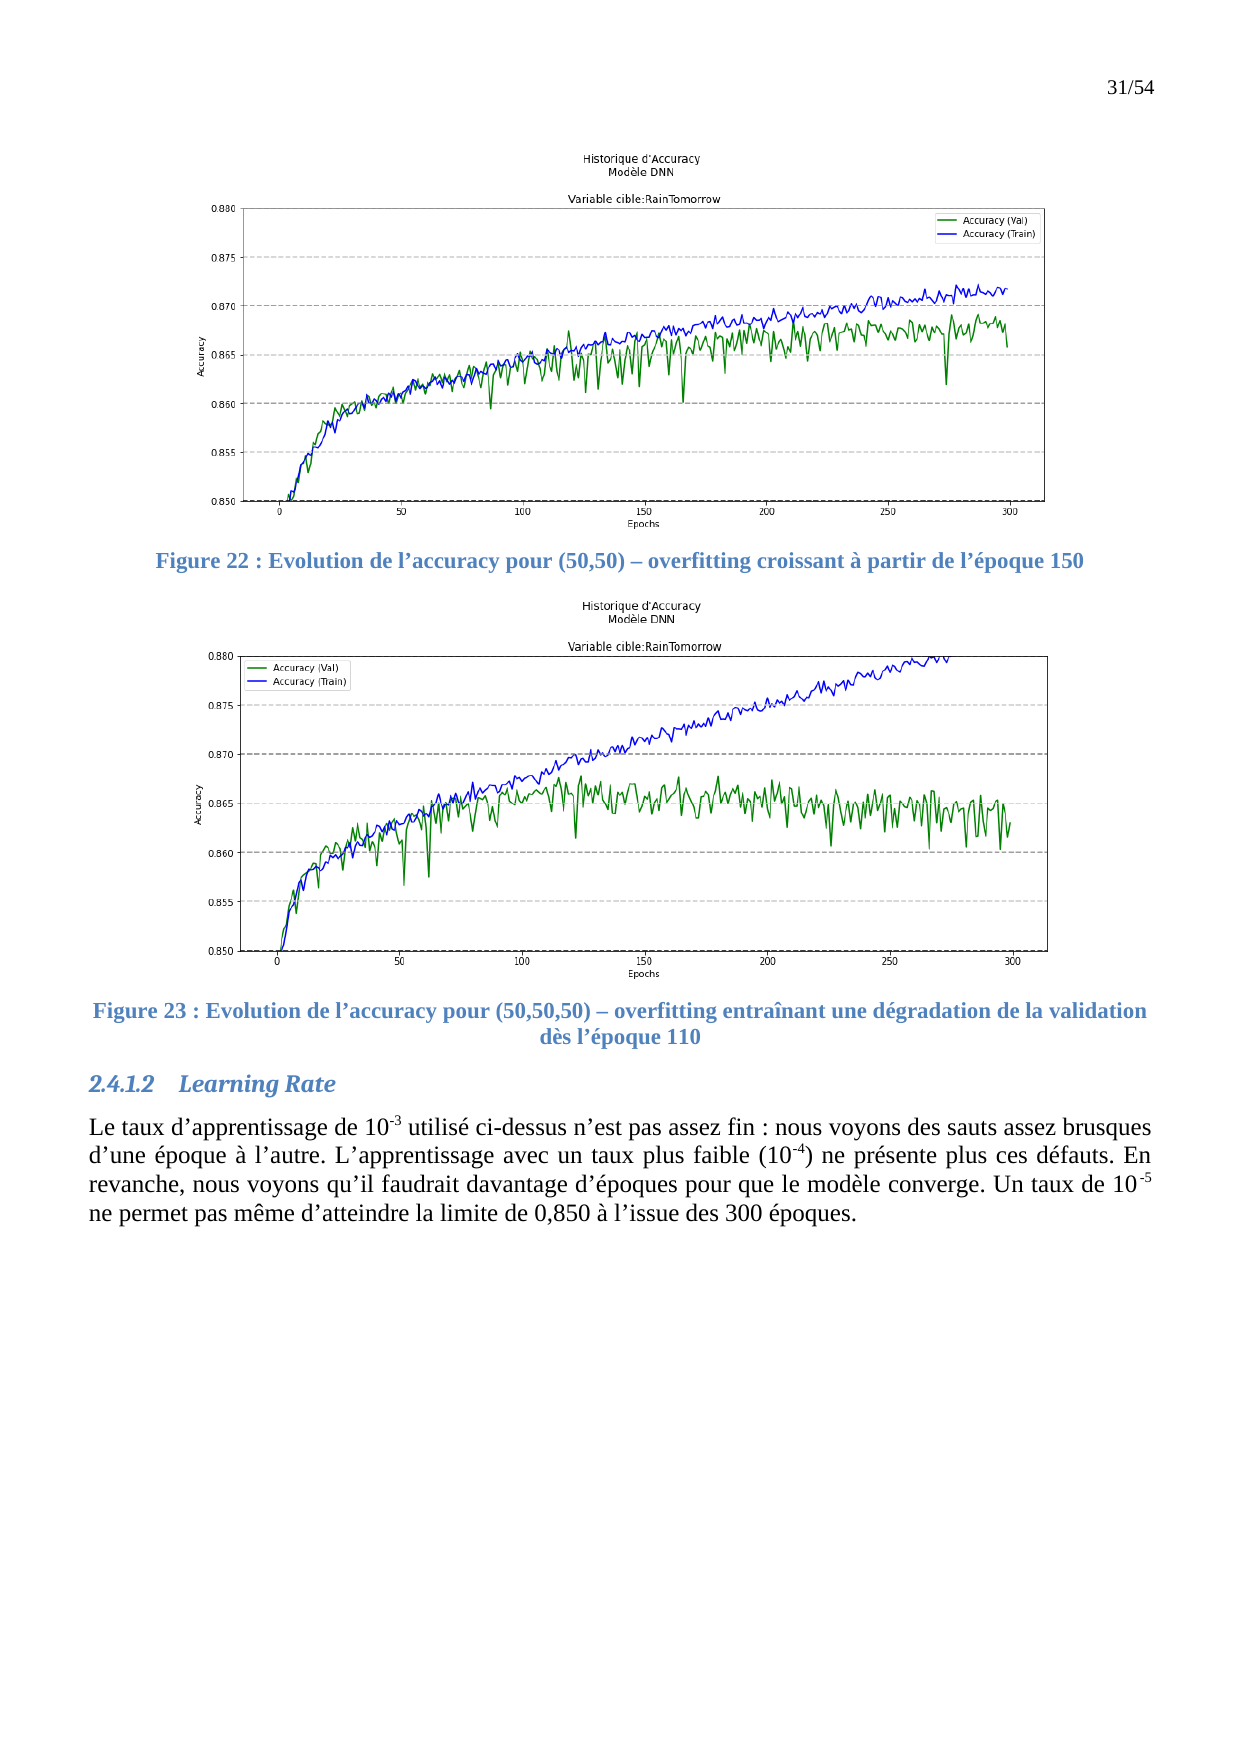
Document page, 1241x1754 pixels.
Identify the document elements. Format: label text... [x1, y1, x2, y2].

subtitle Learning Rate [89, 1070, 1152, 1099]
text Figure : Evolution de l’accuracy pour (50,50,50) – overfitting entraînant une dégradation de la validation dès l’époque 110 [89, 997, 1152, 1049]
picture [192, 147, 1049, 535]
text Figure : Evolution de l’accuracy pour (50,50) – overfitting croissant à partir de l’époque 150 [89, 547, 1152, 573]
text Le taux d’apprentissage de 10-3 utilisé ci-dessus n’est pas assez fin : nous voyons des sauts assez brusques d’une époque à l’autre. L’apprentissage avec un taux plus faible (10-4) ne présente plus ces défauts. En revanche, nous voyons qu’il faudrait davantage d’époques pour que le modèle converge. Un taux de 10-5 ne permet pas même d’atteindre la limite de 0,850 à l’issue des 300 époques. [89, 1112, 1152, 1227]
picture [188, 594, 1052, 985]
